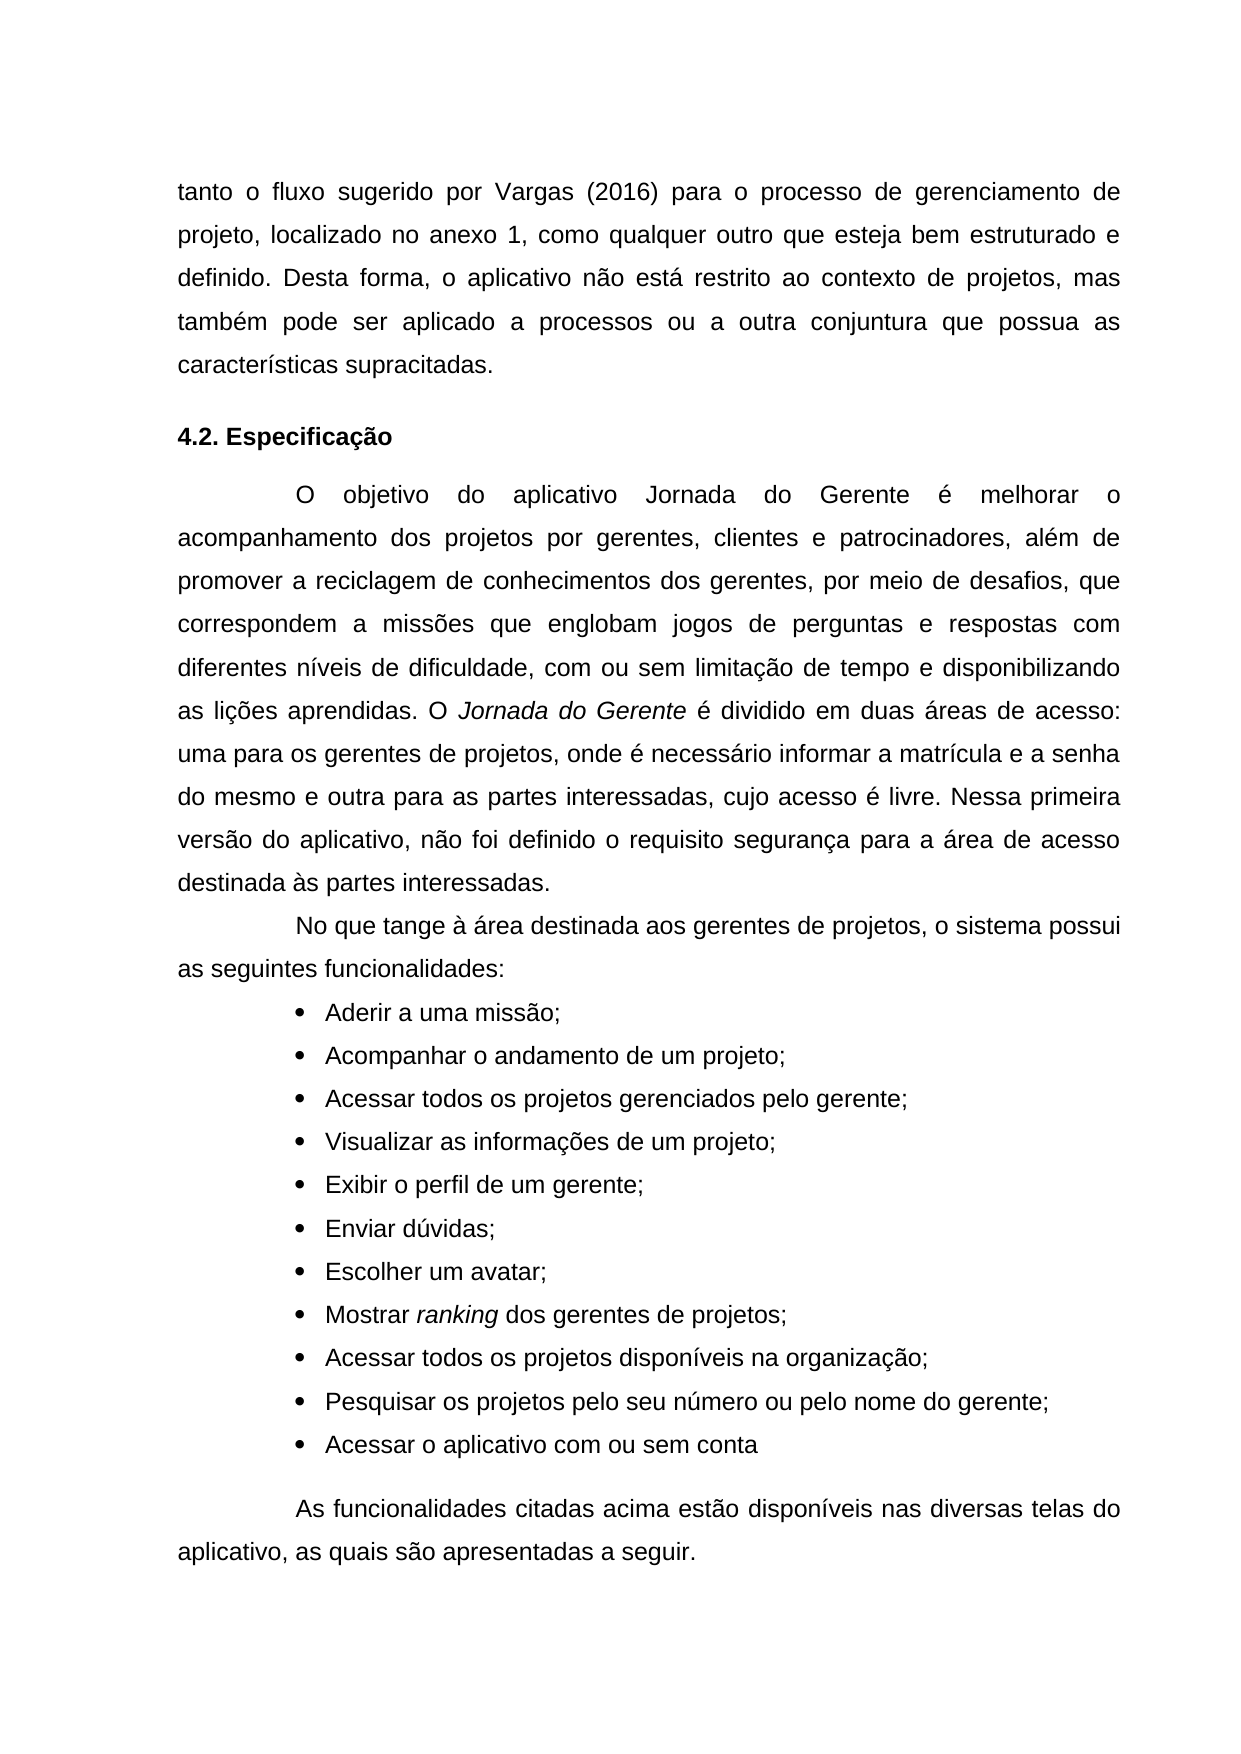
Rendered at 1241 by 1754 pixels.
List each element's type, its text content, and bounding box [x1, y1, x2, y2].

list Acompanhar o andamento de um projeto; [177, 1041, 1122, 1069]
list Mostrar ranking dos gerentes de projetos; [177, 1300, 1122, 1329]
list Acessar todos os projetos disponíveis na organização; [177, 1343, 1122, 1372]
list Exibir o perfil de um gerente; [177, 1170, 1122, 1199]
subtitle 4.2. Especificação [177, 422, 1122, 451]
text No que tange à área destinada aos gerentes de projetos, o sistema possui as seguintes funcionalidades: [177, 911, 1122, 983]
text O objetivo do aplicativo Jornada do Gerente é melhorar o acompanhamento dos projetos por gerentes, clientes e patrocinadores, além de promover a reciclagem de conhecimentos dos gerentes, por meio de desafios, que correspondem a missões que englobam jogos de perguntas e respostas com diferentes níveis de dificuldade, com ou sem limitação de tempo e disponibilizando as lições aprendidas. O Jornada do Gerente é dividido em duas áreas de acesso: uma para os gerentes de projetos, onde é necessário informar a matrícula e a senha do mesmo e outra para as partes interessadas, cujo acesso é livre. Nessa primeira versão do aplicativo, não foi definido o requisito segurança para a área de acesso destinada às partes interessadas. [177, 480, 1122, 897]
list Acessar o aplicativo com ou sem conta [177, 1430, 1122, 1459]
list Escolher um avatar; [177, 1257, 1122, 1286]
list Visualizar as informações de um projeto; [177, 1127, 1122, 1156]
text As funcionalidades citadas acima estão disponíveis nas diversas telas do aplicativo, as quais são apresentadas a seguir. [177, 1494, 1122, 1566]
list Enviar dúvidas; [177, 1214, 1122, 1242]
list Acessar todos os projetos gerenciados pelo gerente; [177, 1084, 1122, 1113]
list Pesquisar os projetos pelo seu número ou pelo nome do gerente; [177, 1387, 1122, 1415]
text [177, 177, 1122, 378]
list Aderir a uma missão; [177, 997, 1122, 1026]
